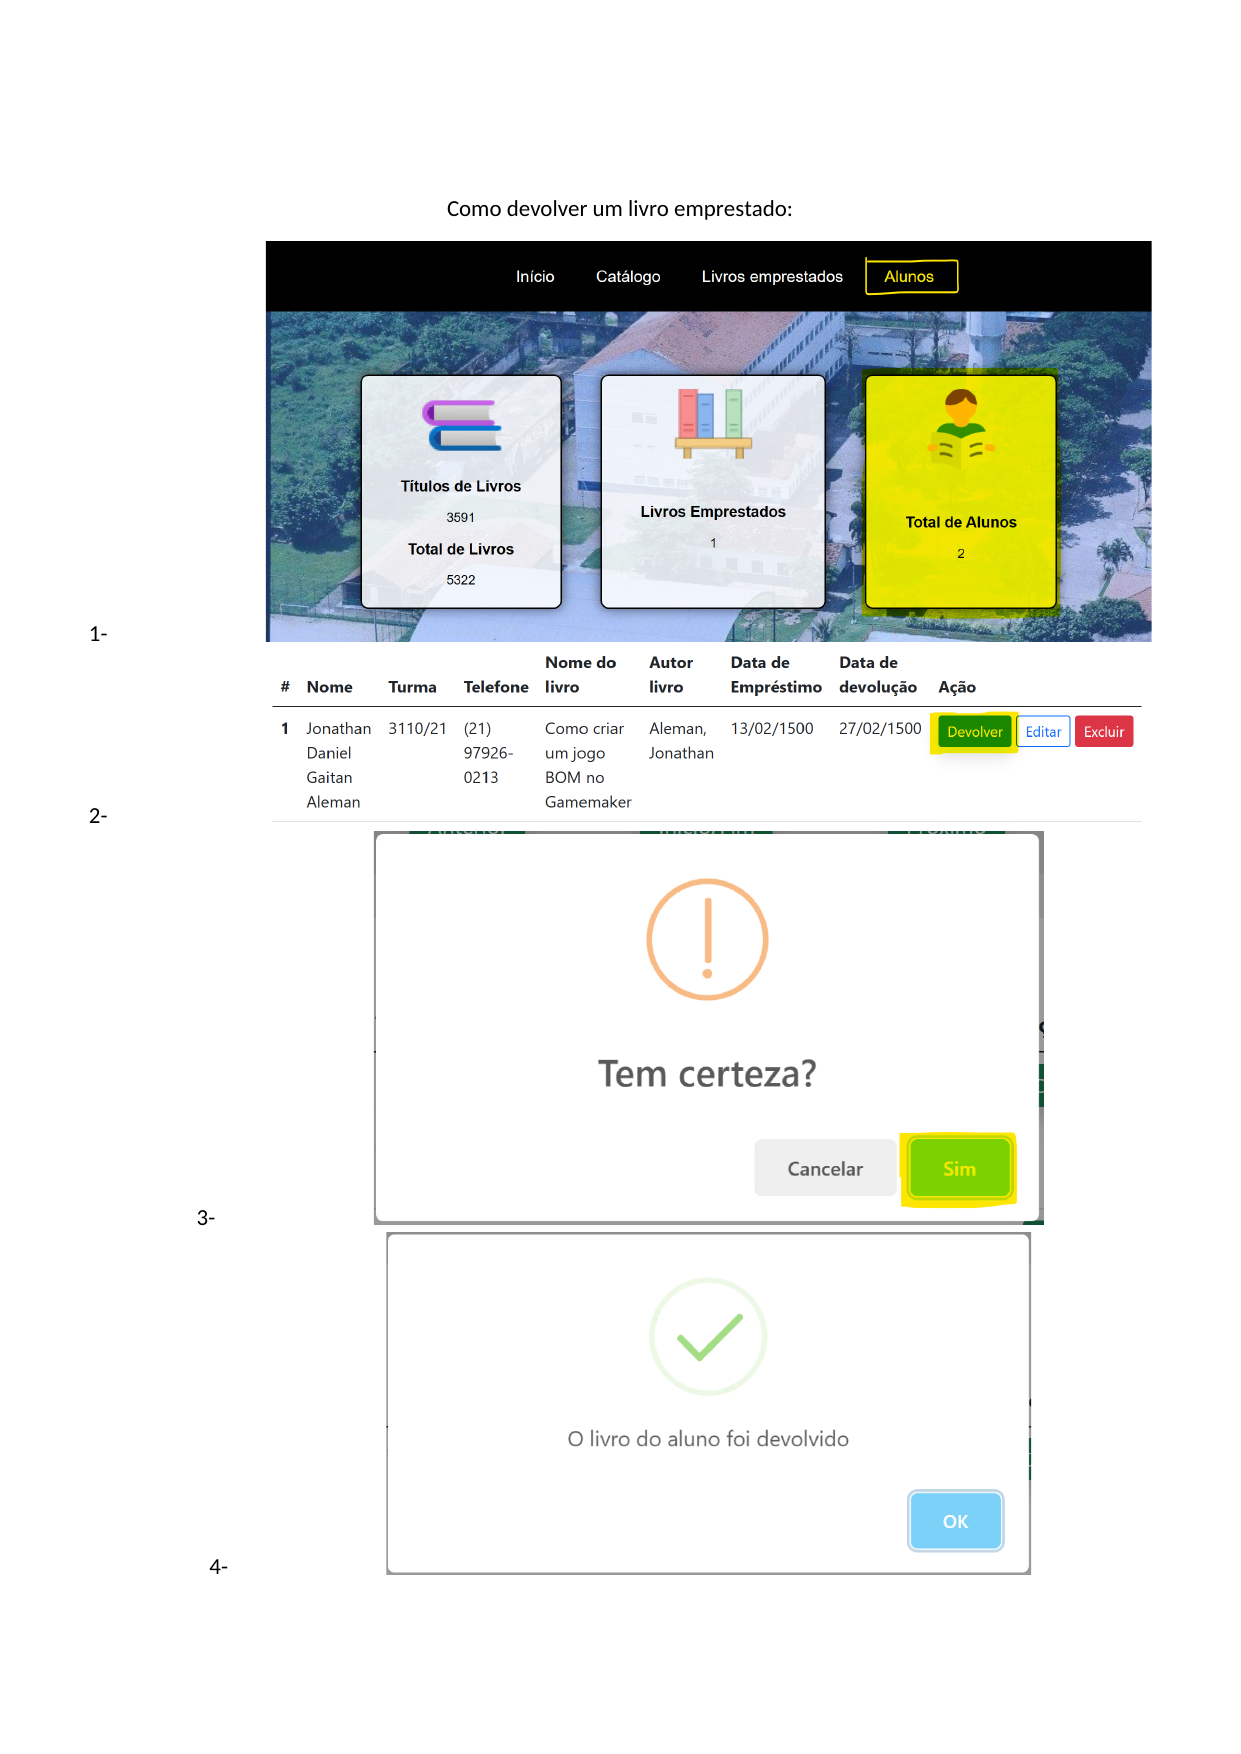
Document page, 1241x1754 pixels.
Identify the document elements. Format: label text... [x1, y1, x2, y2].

picture [373, 831, 1044, 1225]
picture [386, 1232, 1032, 1575]
picture [265, 649, 1152, 824]
text Como devolver um livro emprestado: [0, 194, 1240, 222]
picture [265, 241, 1152, 642]
